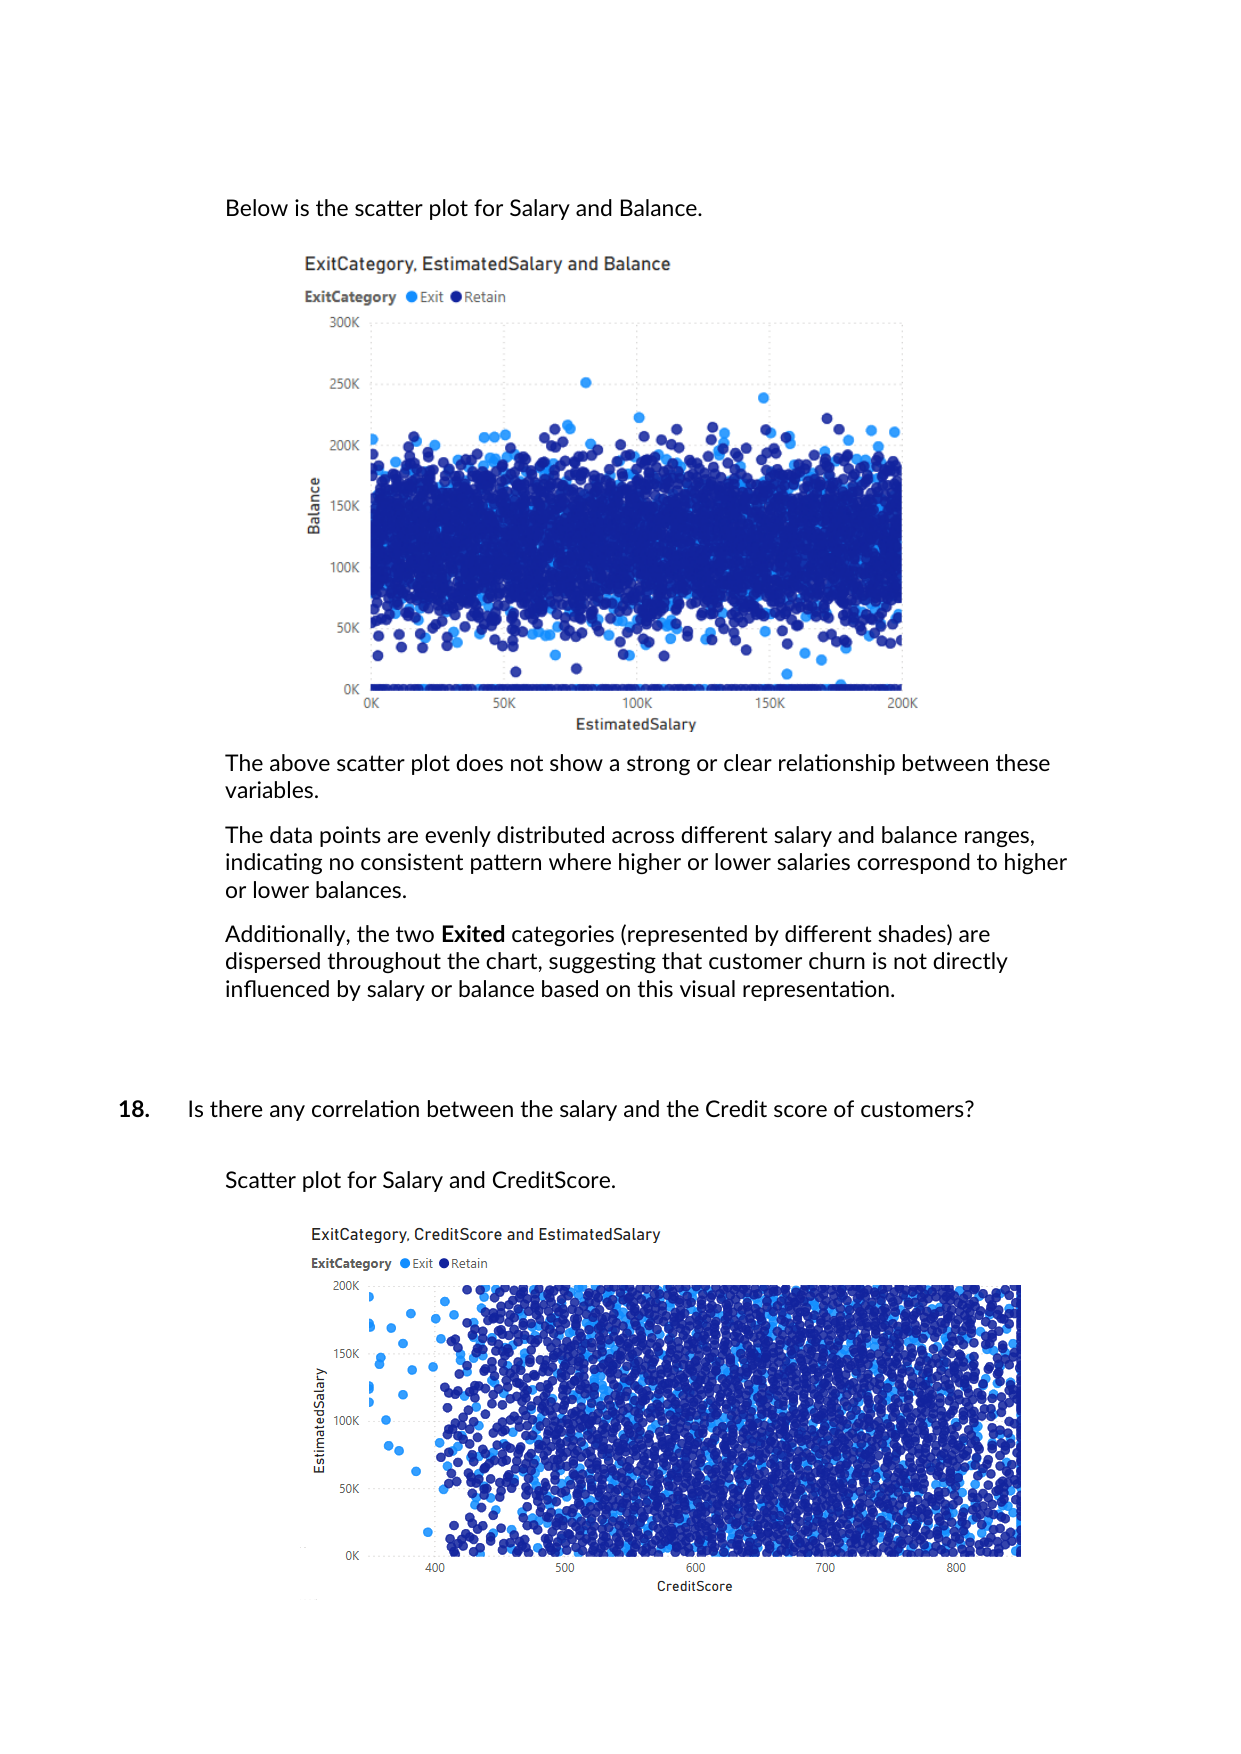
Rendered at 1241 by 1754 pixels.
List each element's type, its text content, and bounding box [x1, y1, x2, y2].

picture [300, 1225, 1030, 1600]
text The data points are evenly distributed across different salary and balance ranges, indicating no consistent pattern where higher or lower salaries correspond to higher or lower balances. [225, 820, 1090, 903]
text Below is the scatter plot for Salary and Balance. [225, 194, 1090, 222]
list Is there any correlation between the salary and the Credit score of customers? [150, 1094, 1090, 1122]
picture [300, 252, 936, 732]
list Scatter plot for Salary and CreditScore. [225, 1166, 1090, 1194]
text Additionally, the two Exited categories (represented by different shades) are dispersed throughout the chart, suggesting that customer churn is not directly influenced by salary or balance based on this visual representation. [225, 919, 1090, 1002]
text The above scatter plot does not show a strong or clear relationship between these variables. [225, 749, 1090, 804]
